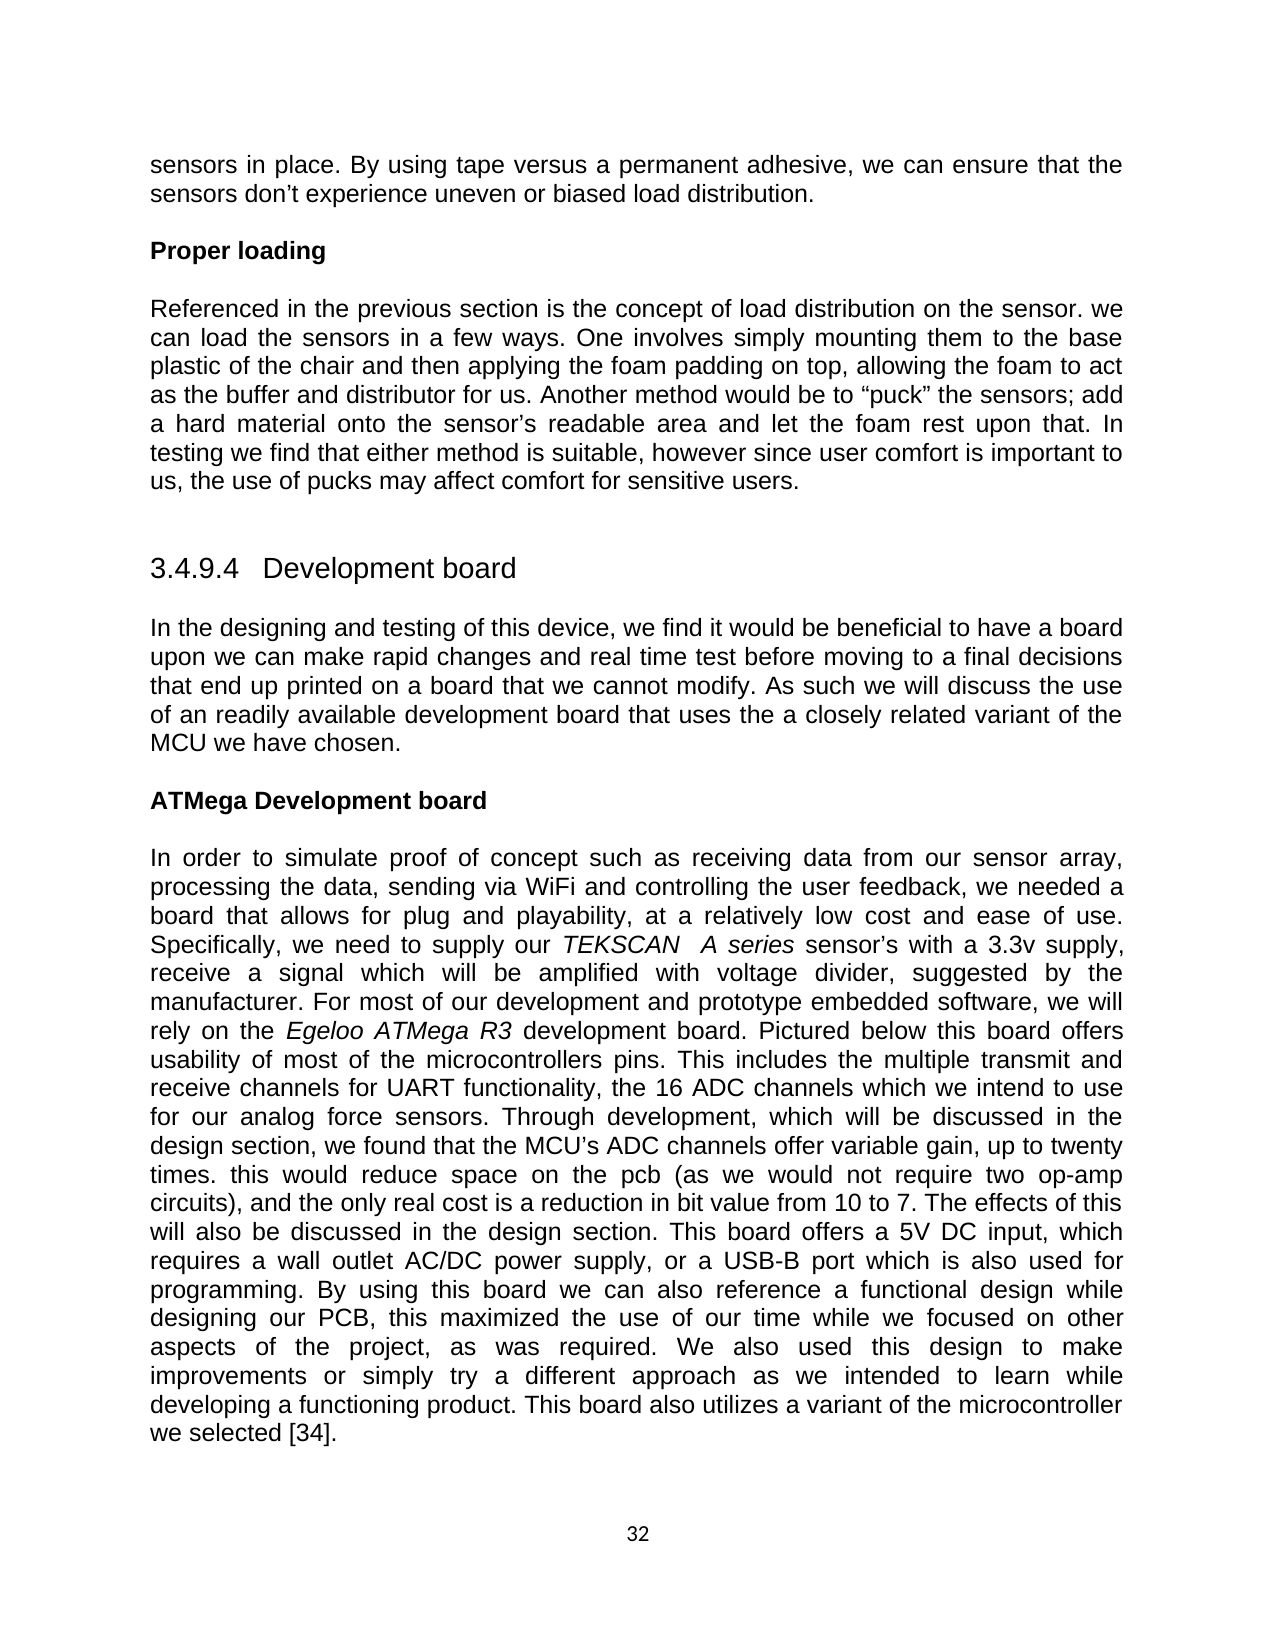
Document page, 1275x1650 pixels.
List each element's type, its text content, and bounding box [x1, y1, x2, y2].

text In order to simulate proof of concept such as receiving data from our sensor array, processing the data, sending via WiFi and controlling the user feedback, we needed a board that allows for plug and playability, at a relatively low cost and ease of use. Specifically, we need to supply our TEKSCAN A series sensor’s with a 3.3v supply, receive a signal which will be amplified with voltage divider, suggested by the manufacturer. For most of our development and prototype embedded software, we will rely on the Egeloo ATMega R3 development board. Pictured below this board offers usability of most of the microcontrollers pins. This includes the multiple transmit and receive channels for UART functionality, the 16 ADC channels which we intend to use for our analog force sensors. Through development, which will be discussed in the design section, we found that the MCU’s ADC channels offer variable gain, up to twenty times. this would reduce space on the pcb (as we would not require two op-amp circuits), and the only real cost is a reduction in bit value from 10 to 7. The effects of this will also be discussed in the design section. This board offers a 5V DC input, which requires a wall outlet AC/DC power supply, or a USB-B port which is also used for programming. By using this board we can also reference a functional design while designing our PCB, this maximized the use of our time while we focused on other aspects of the project, as was required. We also used this design to make improvements or simply try a different approach as we intended to learn while developing a functioning product. This board also utilizes a variant of the microcontroller we selected [34]. [150, 843, 1125, 1447]
text Referenced in the previous section is the concept of load distribution on the sensor. we can load the sensors in a few ways. One involves simply mounting them to the base plastic of the chair and then applying the foam padding on top, allowing the foam to act as the buffer and distributor for us. Another method would be to “puck” the sensors; add a hard material onto the sensor’s readable area and let the foam rest upon that. In testing we find that either method is suitable, however since user comfort is important to us, the use of pucks may affect comfort for sensitive users. [150, 294, 1125, 495]
text ATMega Development board [150, 786, 1125, 814]
text In the designing and testing of this device, we find it would be beneficial to have a board upon we can make rapid changes and real time test before moving to a final decisions that end up printed on a board that we cannot modify. As such we will discuss the use of an readily available development board that uses the a closely related variant of the MCU we have chosen. [150, 613, 1125, 757]
subtitle Development board [150, 551, 1125, 584]
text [150, 150, 1125, 207]
text Proper loading [150, 236, 1125, 265]
